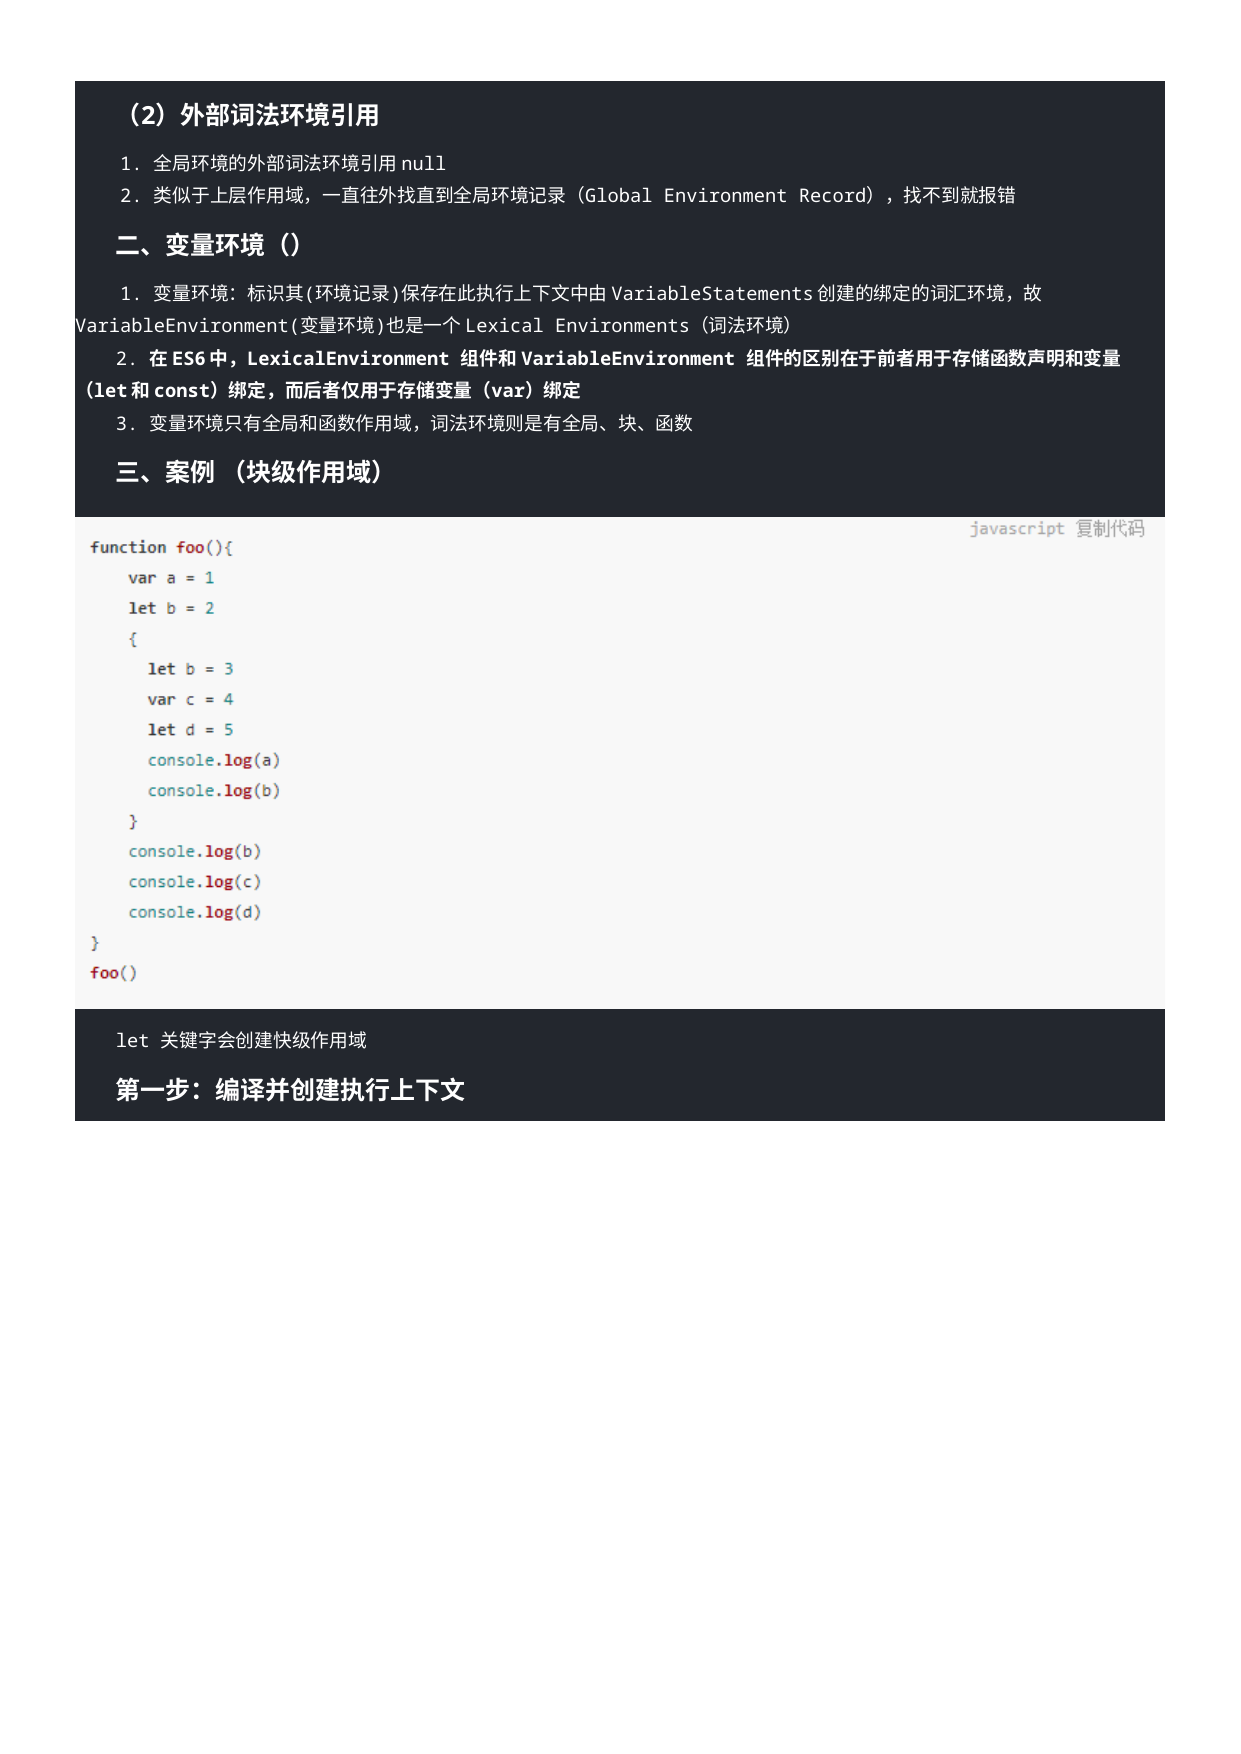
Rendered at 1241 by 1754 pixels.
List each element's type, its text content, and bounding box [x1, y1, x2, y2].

text let 关键字会创建快级作用域 [75, 1023, 1165, 1056]
text 3. 变量环境只有全局和函数作用域，词法环境则是有全局、块、函数 [75, 406, 1165, 438]
text 三、案例 （块级作用域） [75, 438, 1165, 503]
text （2）外部词法环境引用 [75, 81, 1165, 146]
text 2. 在ES6中，LexicalEnvironment 组件和 VariableEnvironment 组件的区别在于前者用于存储函数声明和变量（let和const）绑定，而后者仅用于存储变量（var）绑定 [75, 341, 1165, 406]
text 二、变量环境（） [75, 211, 1165, 276]
picture [75, 517, 1166, 1009]
text 1. 变量环境：标识其(环境记录)保存在此执行上下文中由VariableStatements创建的绑定的词汇环境，故VariableEnvironment(变量环境)也是一个Lexical Environments（词法环境） [75, 276, 1165, 341]
text 2. 类似于上层作用域，一直往外找直到全局环境记录（Global Environment Record），找不到就报错 [75, 178, 1165, 211]
text 第一步：编译并创建执行上下文 [75, 1056, 1165, 1121]
text 1. 全局环境的外部词法环境引用null [75, 146, 1165, 178]
